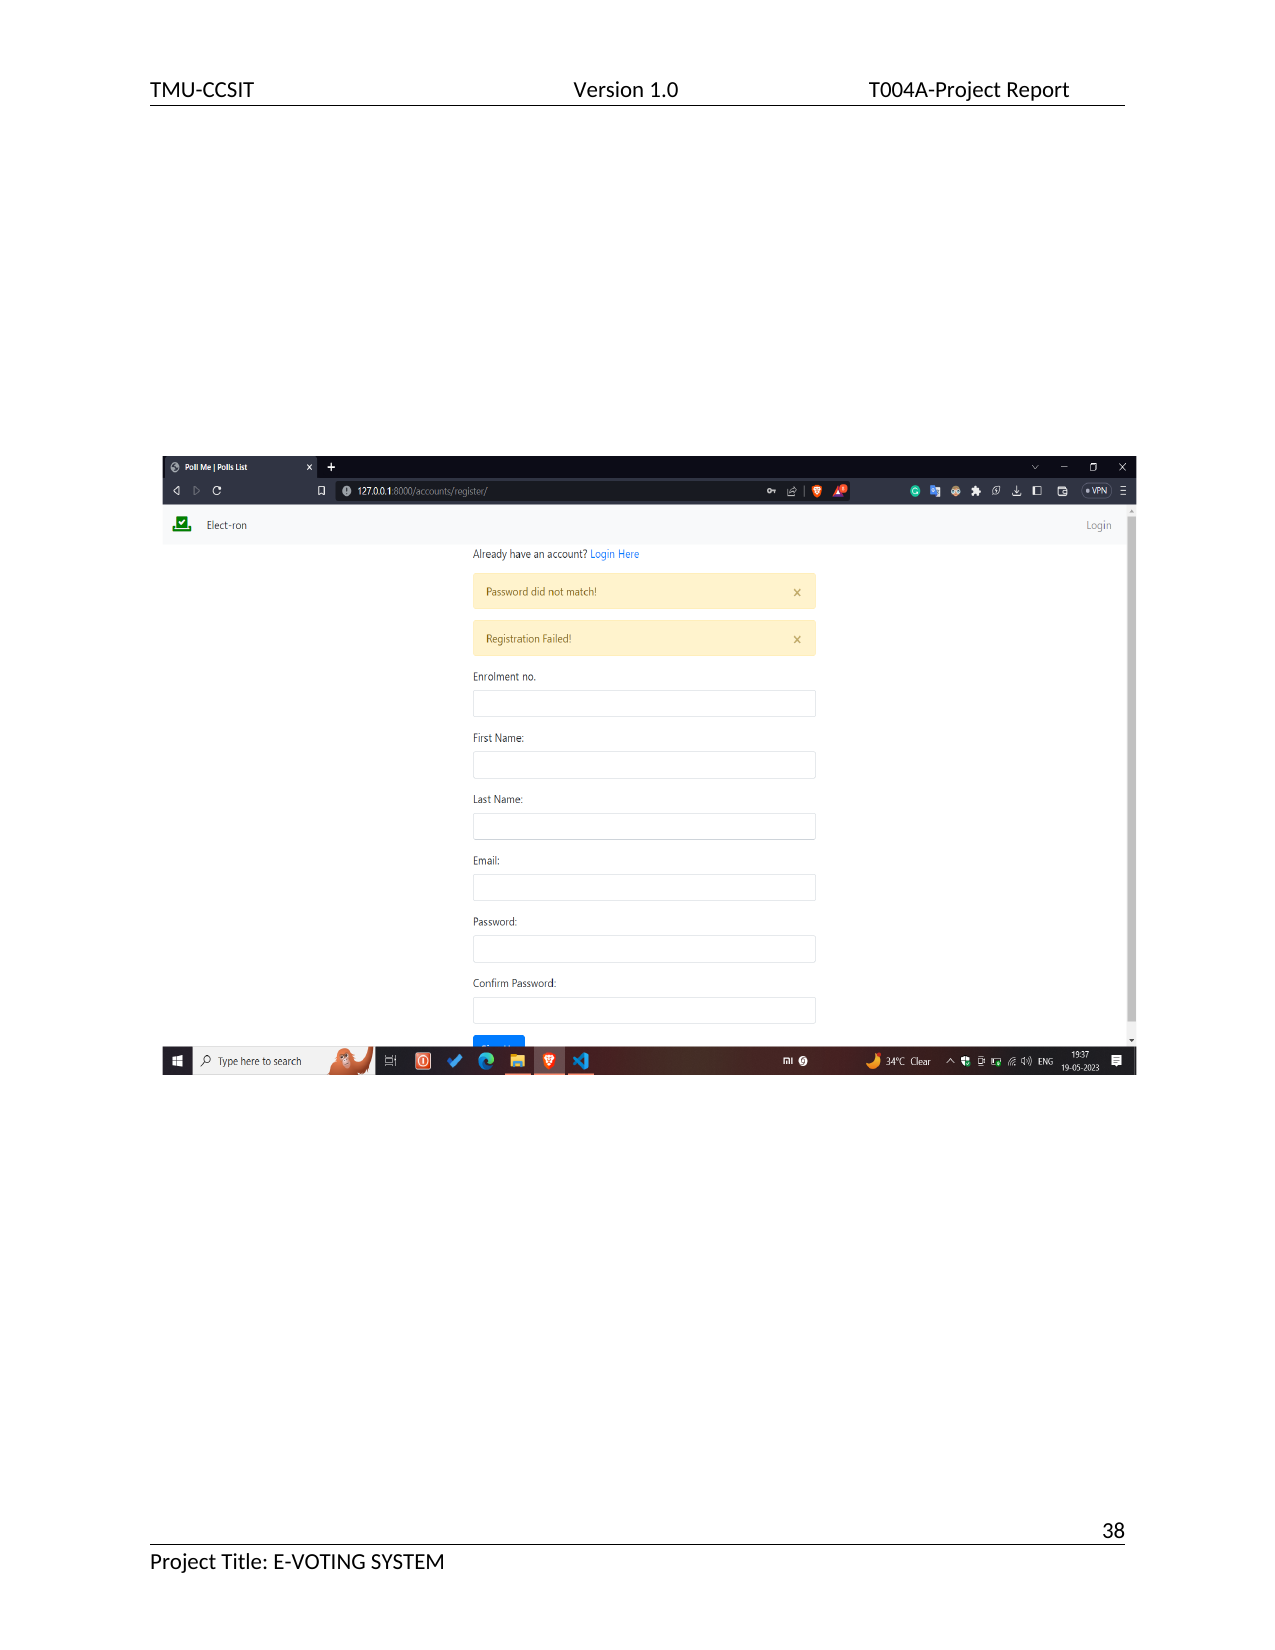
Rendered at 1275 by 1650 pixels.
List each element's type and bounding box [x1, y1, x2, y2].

picture [162, 456, 1137, 1075]
